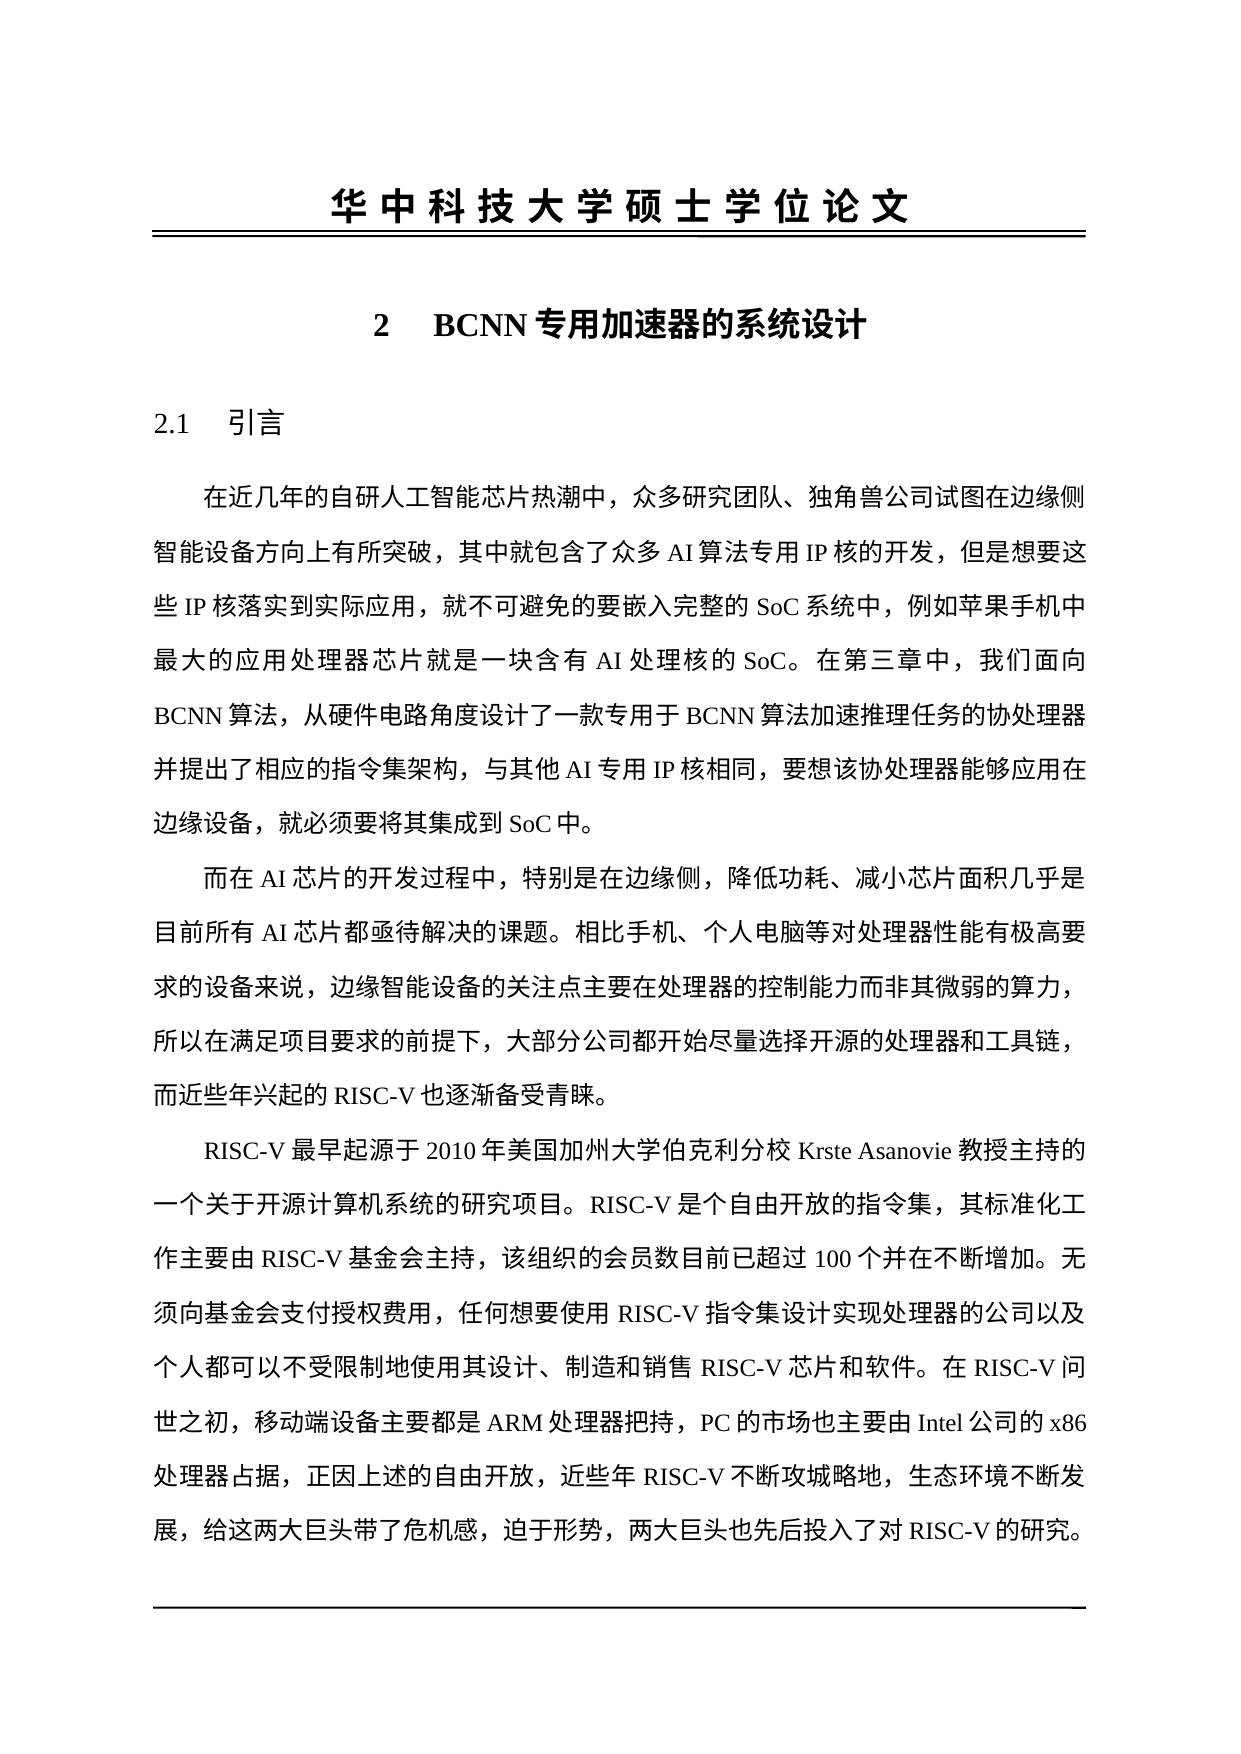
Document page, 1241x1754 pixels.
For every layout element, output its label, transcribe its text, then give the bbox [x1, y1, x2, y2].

subtitle 引言 [153, 399, 1087, 442]
text RISC-V最早起源于2010年美国加州大学伯克利分校Krste Asanovie教授主持的一个关于开源计算机系统的研究项目。RISC-V是个自由开放的指令集，其标准化工作主要由RISC-V基金会主持，该组织的会员数目前已超过100个并在不断增加。无须向基金会支付授权费用，任何想要使用RISC-V指令集设计实现处理器的公司以及个人都可以不受限制地使用其设计、制造和销售RISC-V芯片和软件。在RISC-V问世之初，移动端设备主要都是ARM处理器把持，PC的市场也主要由Intel公司的x86处理器占据，正因上述的自由开放，近些年RISC-V不断攻城略地，生态环境不断发展，给这两大巨头带了危机感，迫于形势，两大巨头也先后投入了对RISC-V的研究。 [153, 1130, 1087, 1547]
text 在近几年的自研人工智能芯片热潮中，众多研究团队、独角兽公司试图在边缘侧智能设备方向上有所突破，其中就包含了众多AI算法专用IP核的开发，但是想要这些IP核落实到实际应用，就不可避免的要嵌入完整的SoC系统中，例如苹果手机中最大的应用处理器芯片就是一块含有AI处理核的SoC。在第三章中，我们面向BCNN算法，从硬件电路角度设计了一款专用于BCNN算法加速推理任务的协处理器并提出了相应的指令集架构，与其他AI专用IP核相同，要想该协处理器能够应用在边缘设备，就必须要将其集成到SoC中。 [153, 478, 1087, 840]
subtitle BCNN专用加速器的系统设计 [153, 298, 1087, 346]
text 而在AI芯片的开发过程中，特别是在边缘侧，降低功耗、减小芯片面积几乎是目前所有AI芯片都亟待解决的课题。相比手机、个人电脑等对处理器性能有极高要求的设备来说，边缘智能设备的关注点主要在处理器的控制能力而非其微弱的算力，所以在满足项目要求的前提下，大部分公司都开始尽量选择开源的处理器和工具链，而近些年兴起的RISC-V也逐渐备受青睐。 [153, 858, 1087, 1112]
